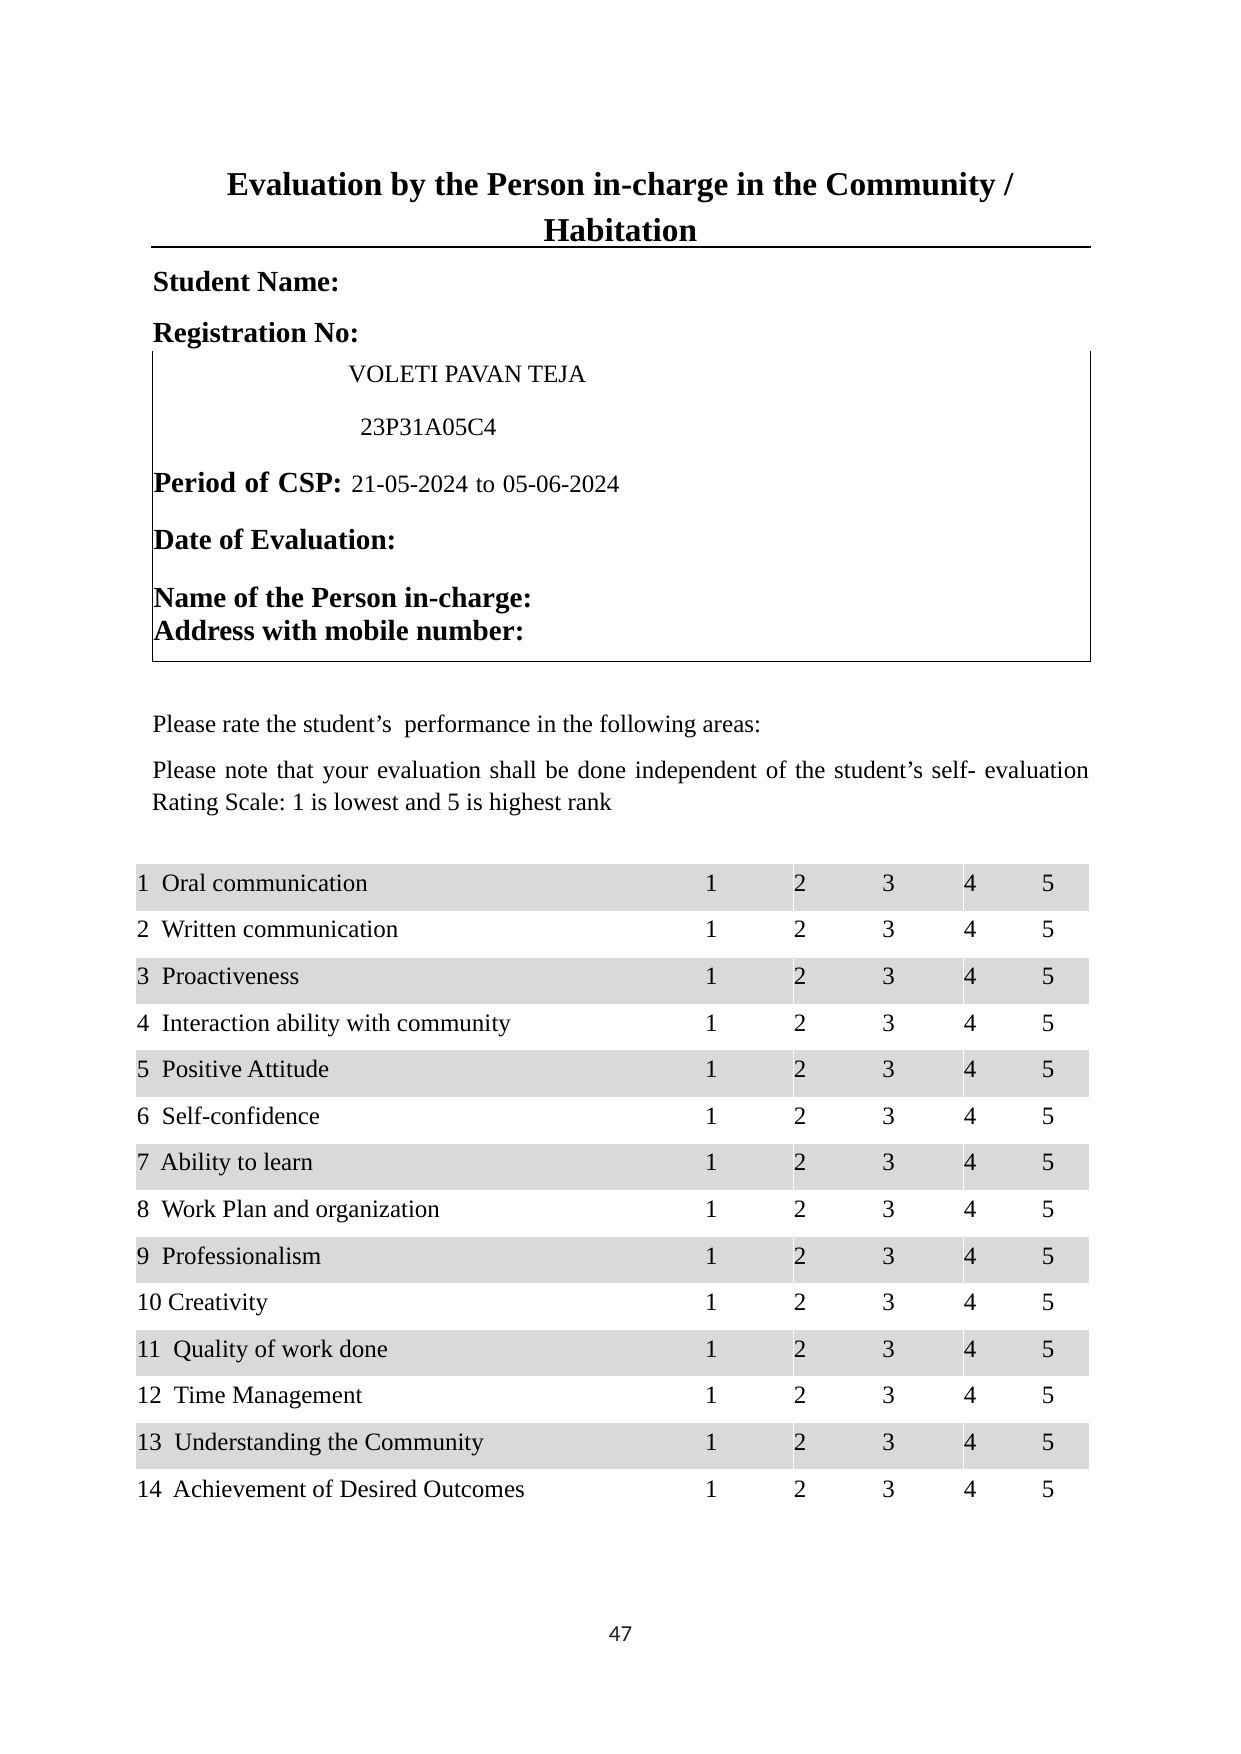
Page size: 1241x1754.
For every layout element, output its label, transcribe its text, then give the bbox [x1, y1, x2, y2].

table_cell 4 [964, 1004, 1042, 1050]
table_cell 1 [705, 1376, 793, 1423]
table_cell 1 [705, 911, 793, 957]
table_cell 1 [705, 958, 793, 1004]
table_cell 13 Understanding the Community [136, 1423, 705, 1469]
table_cell 3 [882, 1283, 963, 1330]
table_cell 5 Positive Attitude [136, 1050, 705, 1097]
table_cell 3 [882, 1330, 963, 1376]
table_cell 2 [794, 1330, 882, 1376]
table_cell 3 [882, 911, 963, 957]
text Please note that your evaluation shall be done independent of the student’s self- evaluation Rating Scale: 1 is lowest and 5 is highest rank [152, 756, 1090, 815]
table_cell 2 [794, 1004, 882, 1050]
table_cell 2 [794, 1144, 882, 1190]
table_cell 4 [964, 1190, 1042, 1237]
table_cell 4 [964, 1283, 1042, 1330]
table_cell 4 [964, 1376, 1042, 1423]
table_cell 5 [1042, 1423, 1089, 1469]
table_cell 3 [882, 1050, 963, 1097]
table_cell 4 [964, 1470, 1042, 1516]
table_header 1 [705, 864, 793, 911]
table_cell 4 [964, 1423, 1042, 1469]
table_cell 5 [1042, 1004, 1089, 1050]
table_cell 4 [964, 958, 1042, 1004]
table_header 2 [794, 864, 882, 911]
table_cell 2 [794, 958, 882, 1004]
table_cell 3 [882, 1004, 963, 1050]
table_cell 3 Proactiveness [136, 958, 705, 1004]
table_cell 1 [705, 1004, 793, 1050]
table_cell 12 Time Management [136, 1376, 705, 1423]
table_cell 7 Ability to learn [136, 1144, 705, 1190]
table_cell 3 [882, 1190, 963, 1237]
table_cell 3 [882, 958, 963, 1004]
table_cell 9 Professionalism [136, 1237, 705, 1283]
table_cell 5 [1042, 1330, 1089, 1376]
table_cell 2 [794, 911, 882, 957]
table_cell 4 [964, 1237, 1042, 1283]
table_cell 1 [705, 1237, 793, 1283]
table_cell 1 [705, 1283, 793, 1330]
table_cell 4 [964, 1330, 1042, 1376]
table_cell 5 [1042, 1376, 1089, 1423]
table_cell 2 [794, 1237, 882, 1283]
table_cell 1 [705, 1097, 793, 1143]
table_cell 5 [1042, 1050, 1089, 1097]
table_cell 5 [1042, 1470, 1089, 1516]
table_cell 4 [964, 1050, 1042, 1097]
table_cell 3 [882, 1237, 963, 1283]
table_cell 14 Achievement of Desired Outcomes [136, 1470, 705, 1516]
table_cell 3 [882, 1097, 963, 1143]
table_cell 1 [705, 1423, 793, 1469]
table_cell 3 [882, 1376, 963, 1423]
table_cell 2 [794, 1470, 882, 1516]
table_header VOLETI PAVAN TEJA 23P31A05C4 Period of CSP: 21-05-2024 to 05-06-2024 Date of Evaluation: Name of the Person in-charge: Address with mobile number: [153, 351, 1090, 661]
table_cell 4 [964, 1097, 1042, 1143]
table_cell 5 [1042, 1283, 1089, 1330]
table_cell 2 Written communication [136, 911, 705, 957]
table_header 5 [1042, 864, 1089, 911]
table_cell 6 Self-confidence [136, 1097, 705, 1143]
table_cell 3 [882, 1423, 963, 1469]
table_cell 2 [794, 1283, 882, 1330]
table_header 4 [964, 864, 1042, 911]
table_cell 11 Quality of work done [136, 1330, 705, 1376]
table_cell 2 [794, 1050, 882, 1097]
table_cell 3 [882, 1144, 963, 1190]
table_cell 10 Creativity [136, 1283, 705, 1330]
table_cell 5 [1042, 1144, 1089, 1190]
table_cell 5 [1042, 1190, 1089, 1237]
table_cell 1 [705, 1050, 793, 1097]
table_cell 5 [1042, 958, 1089, 1004]
table_header 3 [882, 864, 963, 911]
table_cell 4 Interaction ability with community [136, 1004, 705, 1050]
table_cell 1 [705, 1190, 793, 1237]
table_cell 2 [794, 1097, 882, 1143]
table_cell 1 [705, 1330, 793, 1376]
table_cell 1 [705, 1470, 793, 1516]
table_cell 5 [1042, 1237, 1089, 1283]
table_cell 4 [964, 911, 1042, 957]
table_cell 8 Work Plan and organization [136, 1190, 705, 1237]
text Please rate the student’s performance in the following areas: [152, 709, 1040, 738]
table_cell 5 [1042, 1097, 1089, 1143]
table_cell 3 [882, 1470, 963, 1516]
table_cell 2 [794, 1376, 882, 1423]
table_cell 1 [705, 1144, 793, 1190]
table_header 1 Oral communication [136, 864, 705, 911]
table_cell 2 [794, 1190, 882, 1237]
table_cell 4 [964, 1144, 1042, 1190]
table_cell 5 [1042, 911, 1089, 957]
table_cell 2 [794, 1423, 882, 1469]
